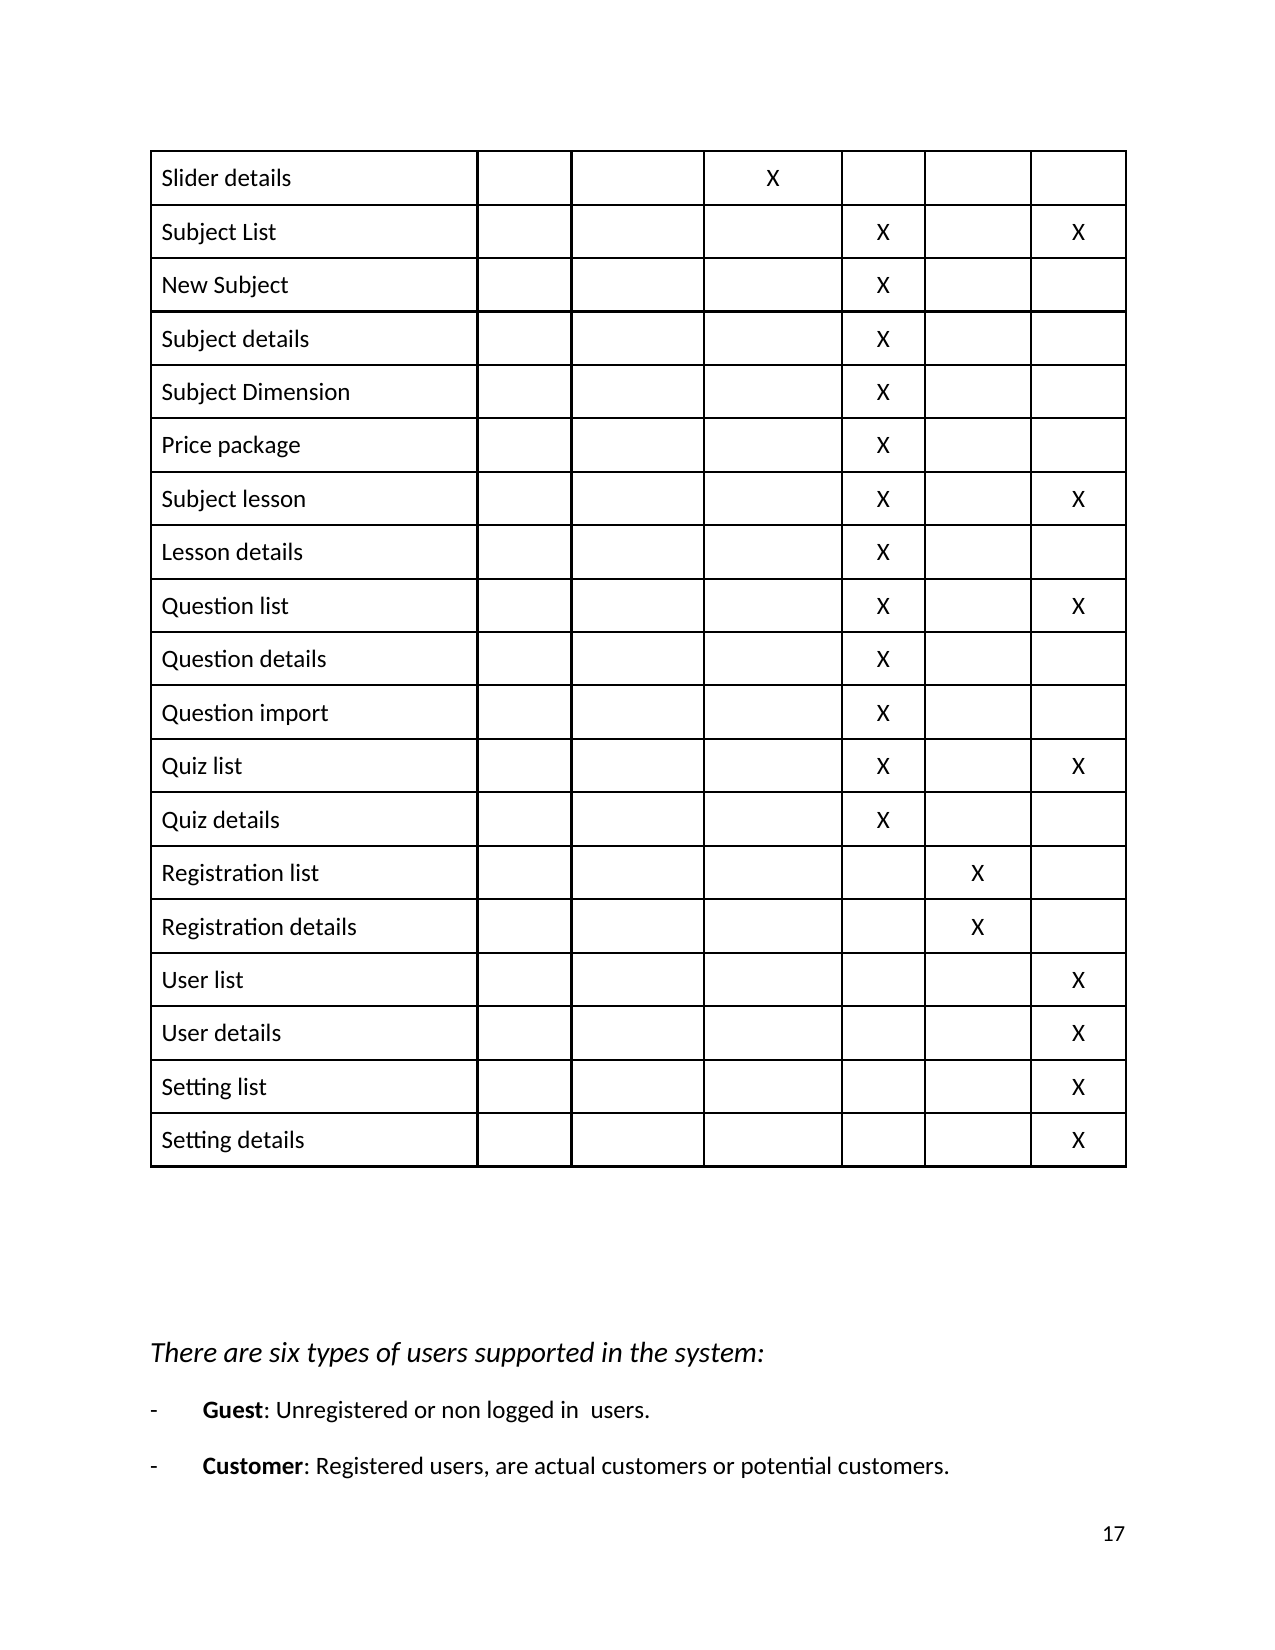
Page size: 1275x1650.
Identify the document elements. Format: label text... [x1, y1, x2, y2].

table_cell User list [152, 954, 476, 1005]
table_cell [926, 1007, 1030, 1058]
table_cell [479, 152, 570, 203]
table_cell [926, 366, 1030, 417]
table_cell [705, 740, 841, 791]
table_cell [573, 633, 703, 684]
table_cell X [843, 580, 924, 631]
table_cell Subject details [152, 313, 476, 364]
table_cell [479, 954, 570, 1005]
table_cell [573, 686, 703, 738]
table_cell X [843, 686, 924, 738]
table_cell X [1032, 740, 1125, 791]
table_cell [479, 1061, 570, 1112]
table_cell X [843, 206, 924, 257]
table_cell X [1032, 580, 1125, 631]
table_cell [573, 954, 703, 1005]
table_cell X [926, 847, 1030, 898]
table_cell [479, 740, 570, 791]
table_cell [705, 1114, 841, 1165]
table_cell [573, 1061, 703, 1112]
table_cell [1032, 259, 1125, 310]
table_cell [1032, 366, 1125, 417]
table_cell [573, 206, 703, 257]
table_cell [705, 259, 841, 310]
table_cell [926, 740, 1030, 791]
table_cell [1032, 313, 1125, 364]
table_cell Setting list [152, 1061, 476, 1112]
table_cell [705, 686, 841, 738]
text - Customer: Registered users, are actual customers or potential customers. [150, 1450, 1125, 1481]
table_cell [926, 1061, 1030, 1112]
table_cell [1032, 152, 1125, 203]
table_cell [1032, 900, 1125, 952]
table_cell [479, 419, 570, 471]
table_cell [1032, 419, 1125, 471]
table_cell [573, 366, 703, 417]
table_cell [573, 152, 703, 203]
table_cell [1032, 526, 1125, 577]
table_cell [479, 206, 570, 257]
table_cell [1032, 686, 1125, 738]
table_cell X [1032, 473, 1125, 524]
table_cell [573, 473, 703, 524]
table_cell [705, 1007, 841, 1058]
table_cell [1032, 847, 1125, 898]
table_cell [573, 1007, 703, 1058]
table_cell Question list [152, 580, 476, 631]
table_cell [705, 793, 841, 845]
table_cell [843, 1114, 924, 1165]
table_cell [926, 152, 1030, 203]
table_cell [705, 1061, 841, 1112]
table_cell [843, 847, 924, 898]
table_cell [705, 847, 841, 898]
table_cell X [1032, 206, 1125, 257]
table_cell X [843, 740, 924, 791]
table_cell [1032, 793, 1125, 845]
table_cell [479, 473, 570, 524]
table_cell Registration list [152, 847, 476, 898]
table_cell [926, 419, 1030, 471]
table_cell [926, 633, 1030, 684]
table_cell [573, 1114, 703, 1165]
table_cell [479, 793, 570, 845]
table_cell [705, 206, 841, 257]
table_cell [573, 793, 703, 845]
table_cell [926, 686, 1030, 738]
table_cell [705, 313, 841, 364]
table_cell Slider details [152, 152, 476, 203]
table_cell X [705, 152, 841, 203]
table_cell Quiz details [152, 793, 476, 845]
table_cell X [843, 259, 924, 310]
table_cell X [843, 793, 924, 845]
table_cell Quiz list [152, 740, 476, 791]
table_cell [926, 206, 1030, 257]
table_cell X [843, 419, 924, 471]
table_cell [705, 526, 841, 577]
table_cell [705, 366, 841, 417]
table_cell [573, 847, 703, 898]
table_cell X [843, 313, 924, 364]
table_cell [926, 580, 1030, 631]
table_cell [479, 366, 570, 417]
table_cell [479, 847, 570, 898]
table_cell [573, 313, 703, 364]
text There are six types of users supported in the system: [150, 1334, 1125, 1369]
table_cell [573, 580, 703, 631]
table_cell X [1032, 1007, 1125, 1058]
table_cell [705, 900, 841, 952]
table_cell Subject lesson [152, 473, 476, 524]
table_cell [843, 152, 924, 203]
table_cell [705, 419, 841, 471]
table_cell Question import [152, 686, 476, 738]
table_cell [1032, 633, 1125, 684]
table_cell [479, 1114, 570, 1165]
table_cell [573, 740, 703, 791]
table_cell X [1032, 1061, 1125, 1112]
table_cell Lesson details [152, 526, 476, 577]
table_cell [573, 419, 703, 471]
table_cell [843, 900, 924, 952]
table_cell [479, 900, 570, 952]
table_cell X [926, 900, 1030, 952]
table_cell Subject List [152, 206, 476, 257]
table_cell [843, 954, 924, 1005]
table_cell [705, 633, 841, 684]
table_cell [843, 1061, 924, 1112]
table_cell User details [152, 1007, 476, 1058]
table_cell [479, 1007, 570, 1058]
table_cell [843, 1007, 924, 1058]
table_cell [926, 473, 1030, 524]
table_cell [705, 580, 841, 631]
table_cell [573, 259, 703, 310]
table_cell [926, 793, 1030, 845]
table_cell Question details [152, 633, 476, 684]
table_cell [479, 686, 570, 738]
table_cell Setting details [152, 1114, 476, 1165]
table_cell X [1032, 954, 1125, 1005]
table_cell New Subject [152, 259, 476, 310]
text - Guest: Unregistered or non logged in users. [150, 1394, 1125, 1425]
table_cell X [1032, 1114, 1125, 1165]
table_cell X [843, 366, 924, 417]
table_cell [573, 900, 703, 952]
table_cell Subject Dimension [152, 366, 476, 417]
table_cell [479, 580, 570, 631]
table_cell [926, 259, 1030, 310]
table_cell [926, 954, 1030, 1005]
table_cell [573, 526, 703, 577]
table_cell [926, 1114, 1030, 1165]
table_cell [479, 259, 570, 310]
table_cell [926, 526, 1030, 577]
table_cell X [843, 633, 924, 684]
table_cell [479, 633, 570, 684]
table_cell X [843, 473, 924, 524]
table_cell Price package [152, 419, 476, 471]
table_cell [705, 473, 841, 524]
table_cell Registration details [152, 900, 476, 952]
table_cell [479, 313, 570, 364]
table_cell X [843, 526, 924, 577]
table_cell [479, 526, 570, 577]
table_cell [705, 954, 841, 1005]
table_cell [926, 313, 1030, 364]
